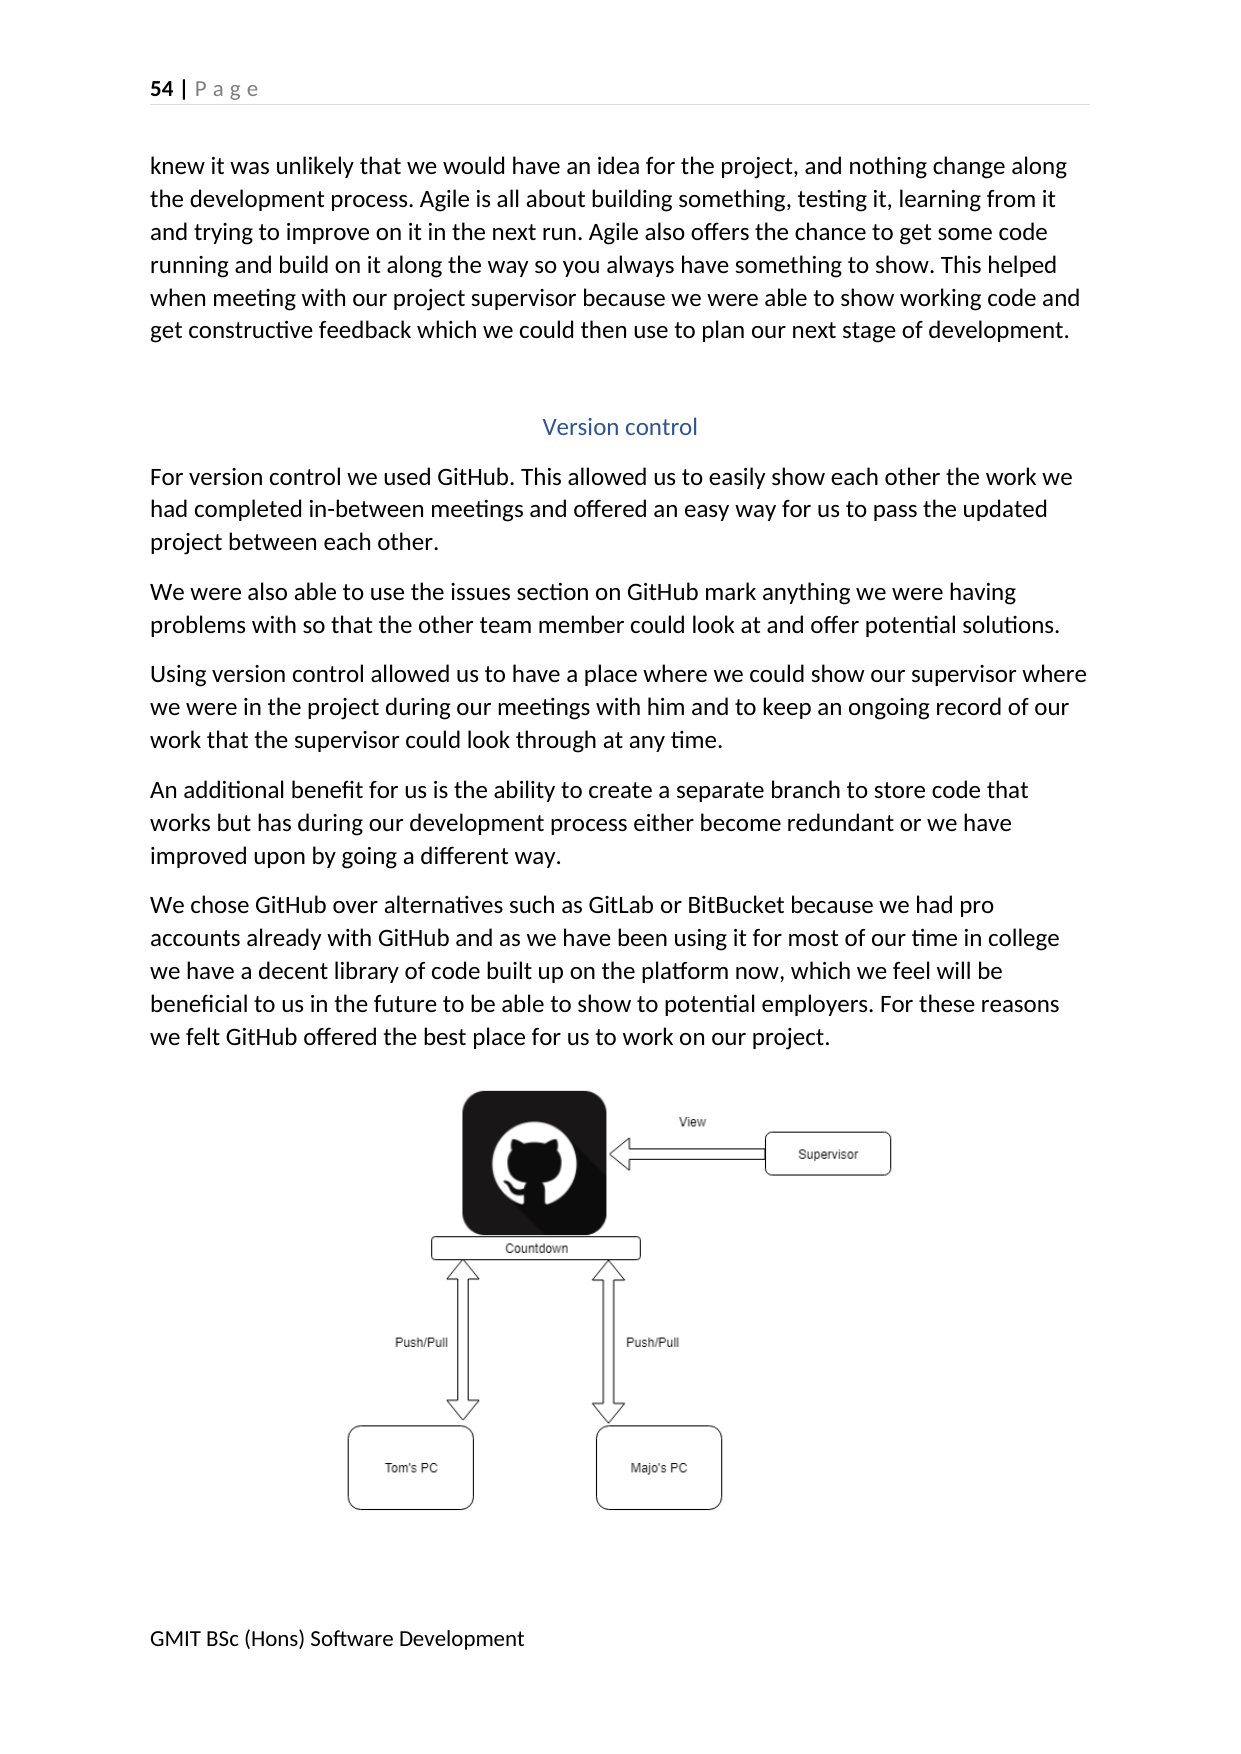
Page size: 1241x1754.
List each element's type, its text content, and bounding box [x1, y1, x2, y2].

text We were also able to use the issues section on GitHub mark anything we were having problems with so that the other team member could look at and offer potential solutions. [150, 576, 1090, 639]
text Using version control allowed us to have a place where we could show our supervisor where we were in the project during our meetings with him and to keep an ongoing record of our work that the supervisor could look through at any time. [150, 658, 1090, 755]
text For version control we used GitHub. This allowed us to easily show each other the work we had completed in-between meetings and offered an easy way for us to pass the updated project between each other. [150, 461, 1090, 557]
picture [306, 1070, 934, 1532]
text An additional benefit for us is the ability to create a separate branch to store code that works but has during our development process either become redundant or we have improved upon by going a different way. [150, 774, 1090, 870]
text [150, 150, 1090, 345]
text Version control [150, 411, 1090, 442]
text We chose GitHub over alternatives such as GitLab or BitBucket because we had pro accounts already with GitHub and as we have been using it for most of our time in college we have a decent library of code built up on the platform now, which we feel will be beneficial to us in the future to be able to show to potential employers. For these reasons we felt GitHub offered the best place for us to work on our project. [150, 889, 1090, 1052]
